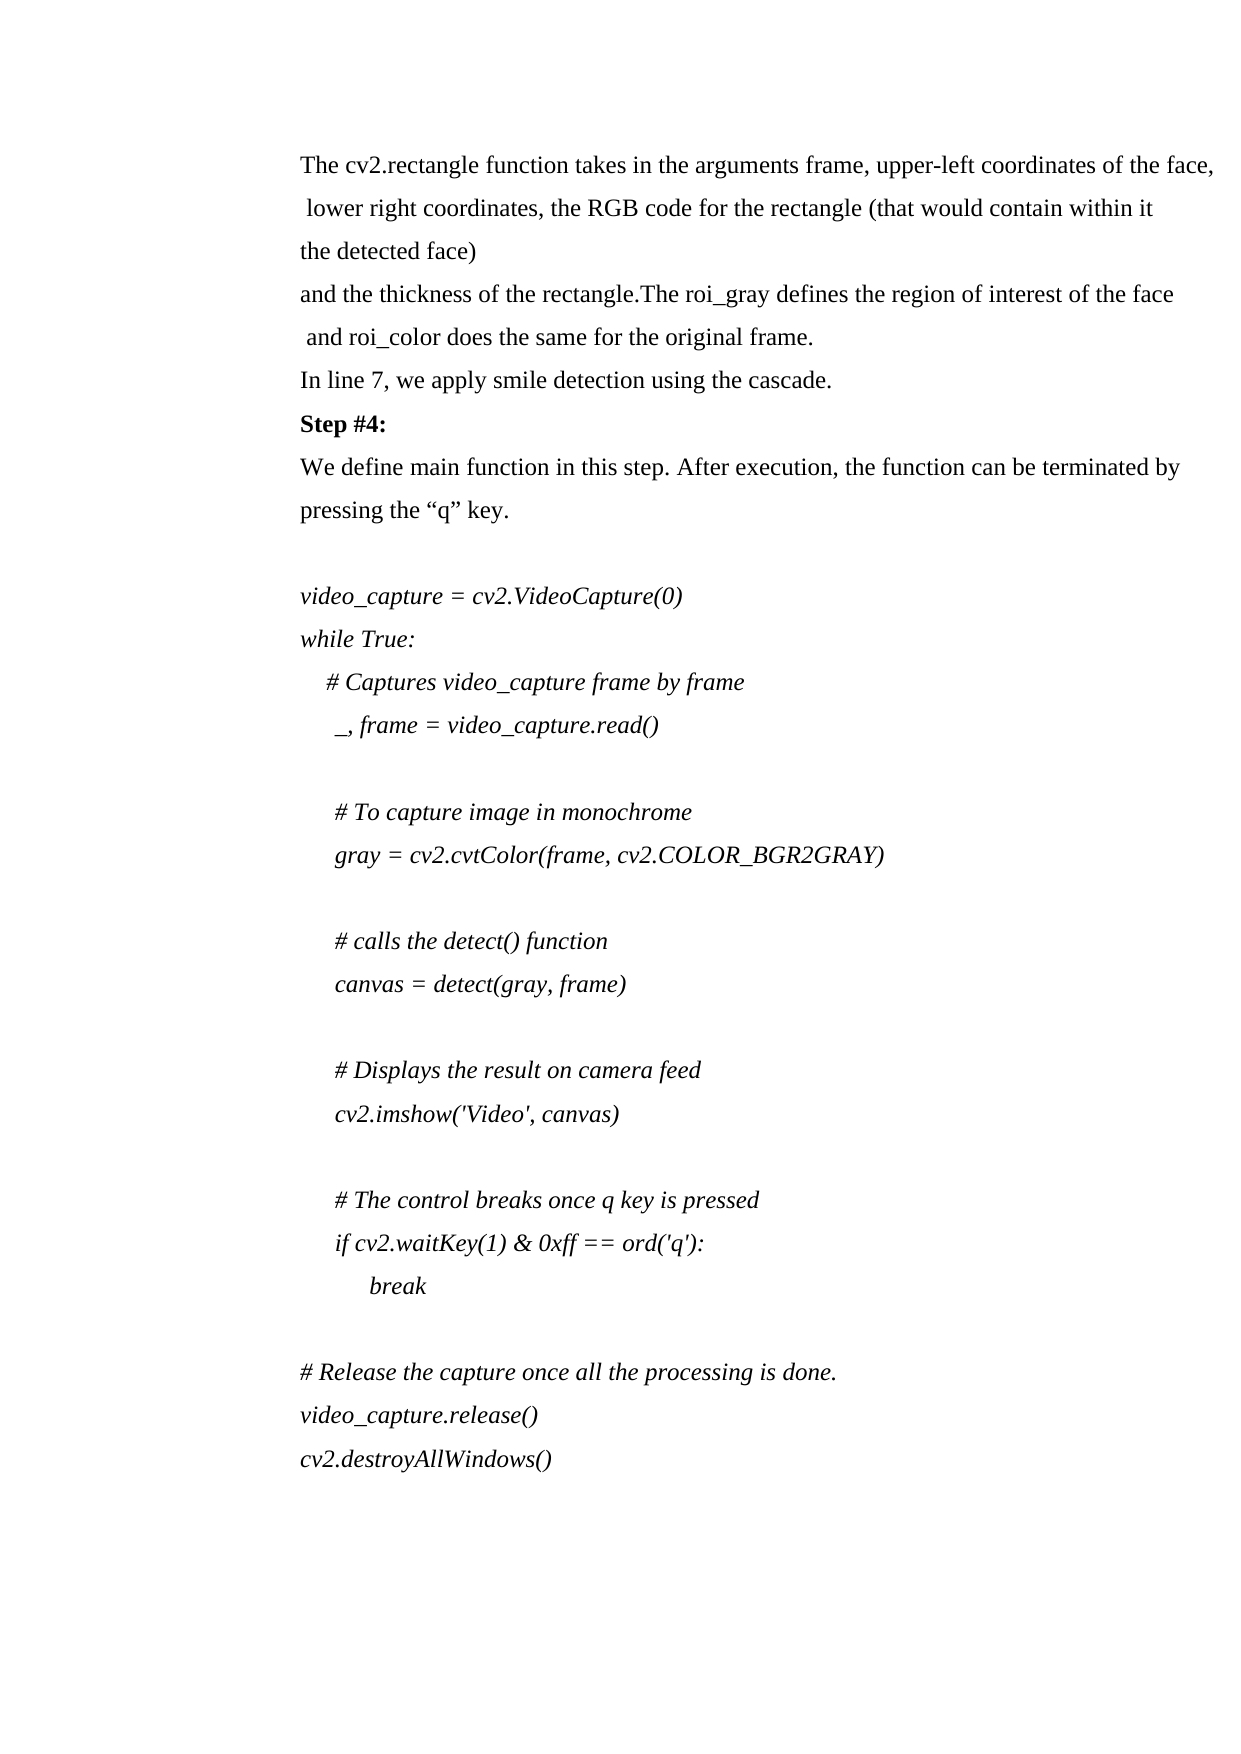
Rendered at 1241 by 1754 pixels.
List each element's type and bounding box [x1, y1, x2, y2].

table_header [300, 150, 1240, 1593]
